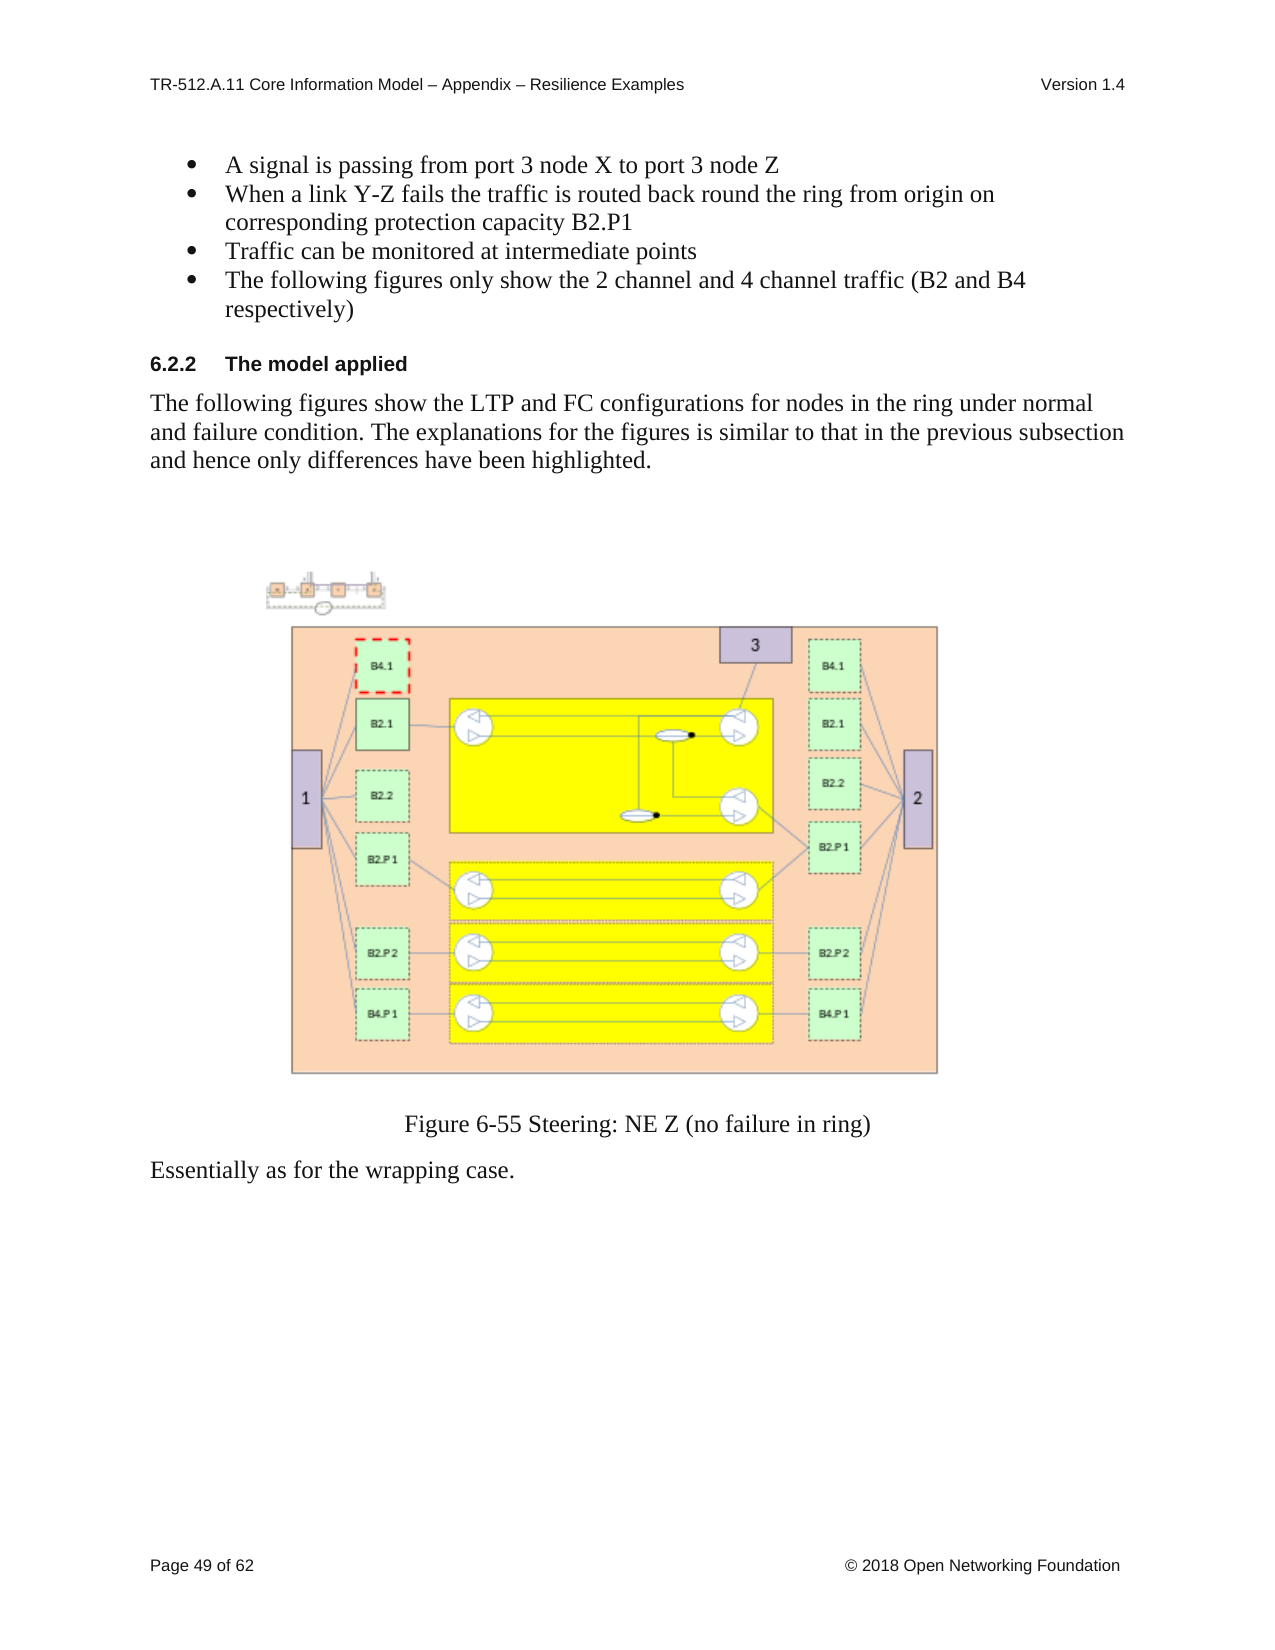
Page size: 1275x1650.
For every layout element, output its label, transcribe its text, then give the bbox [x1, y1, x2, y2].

list Traffic can be monitored at intermediate points [187, 236, 1125, 265]
subtitle The model applied [150, 352, 1125, 376]
list The following figures only show the 2 channel and 4 channel traffic (B2 and B4 respectively) [187, 265, 1125, 322]
text The following figures show the LTP and FC configurations for nodes in the ring under normal and failure condition. The explanations for the figures is similar to that in the previous subsection and hence only differences have been highlighted. [150, 388, 1125, 474]
list When a link Y-Z fails the traffic is routed back round the ring from origin on corresponding protection capacity B2.P1 [187, 179, 1125, 236]
list A signal is passing from port 3 node X to port 3 node Z [187, 150, 1125, 179]
text Essentially as for the wrapping case. [150, 1155, 1125, 1183]
